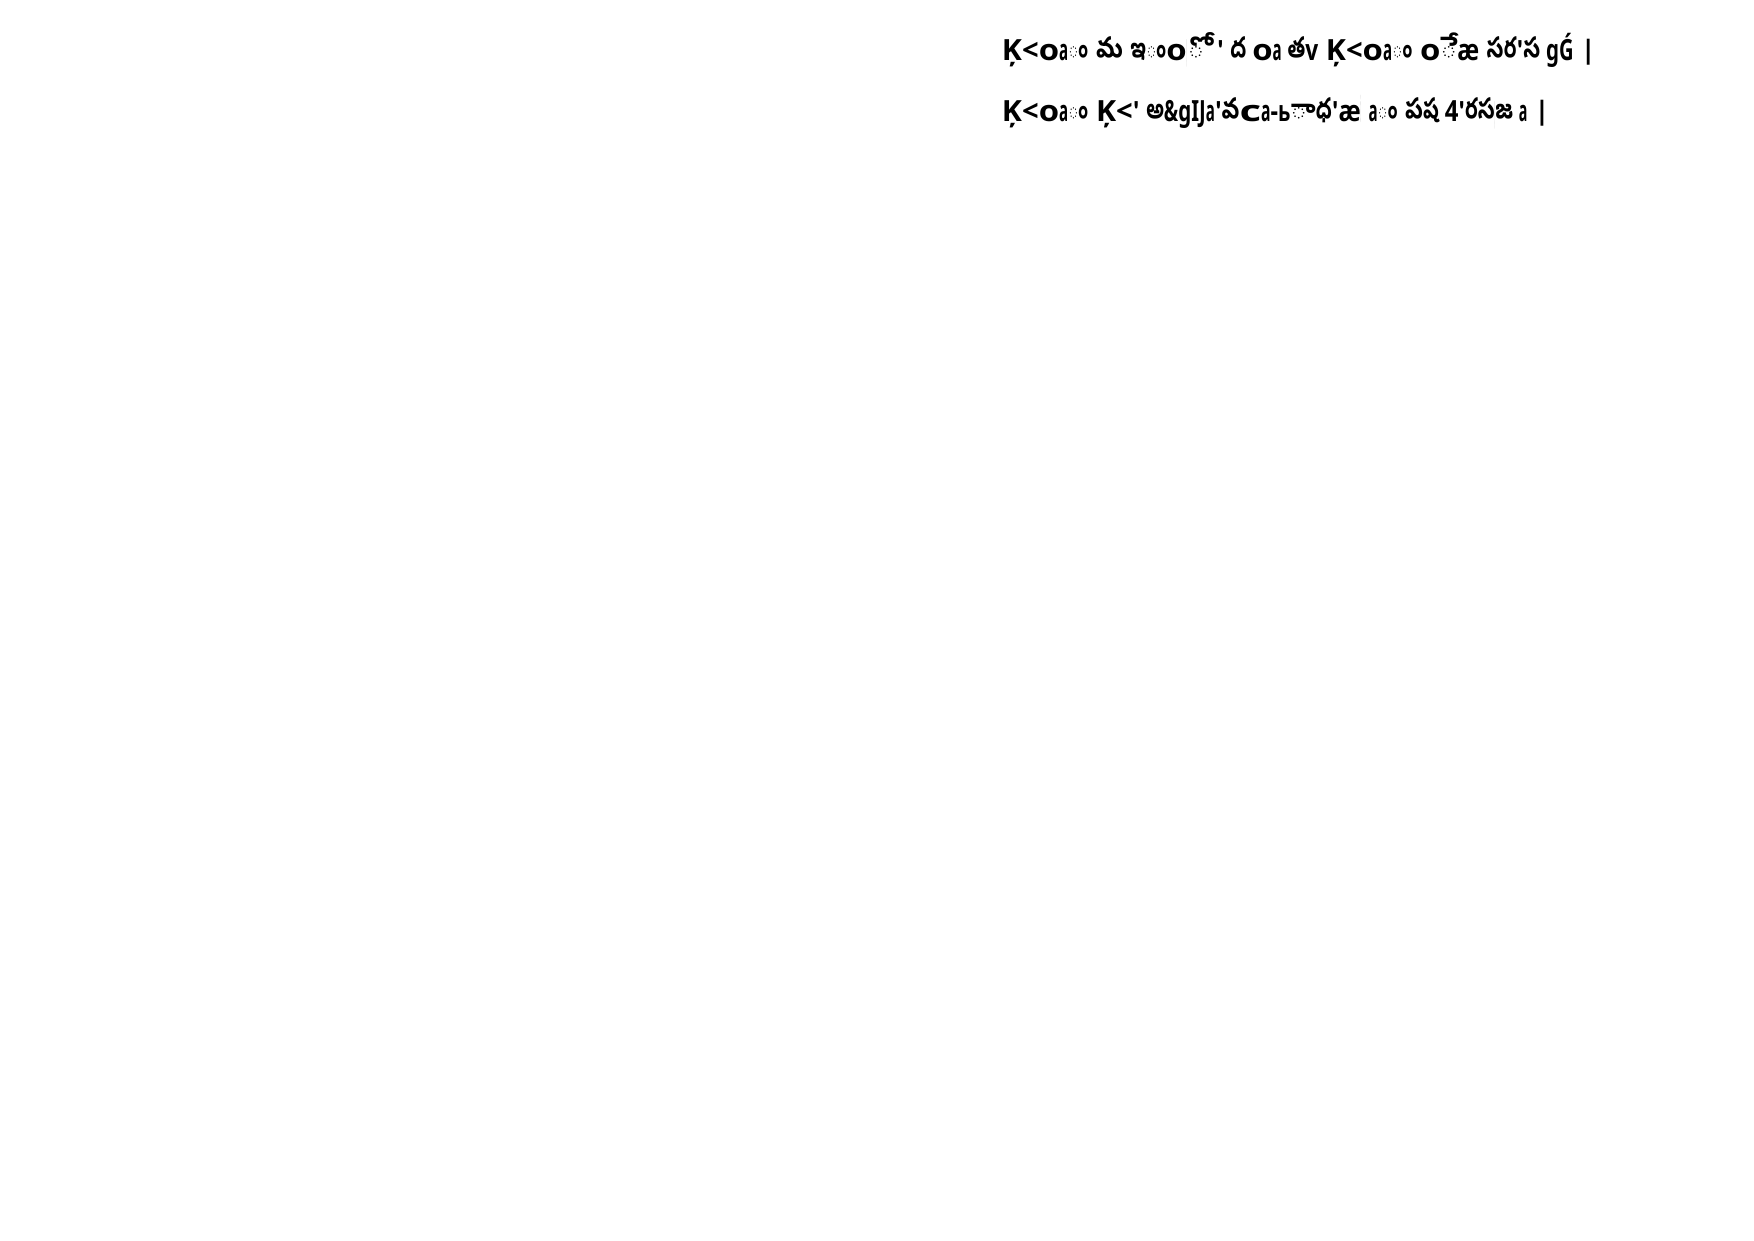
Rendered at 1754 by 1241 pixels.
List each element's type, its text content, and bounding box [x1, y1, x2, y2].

text Ķ<oaం Ķ<' అ&gĲa'వ­ca-ьాధ'æŠ aం ప­ష4'రసƔజa | [1002, 90, 1691, 131]
text Ķ<oaం మ ఇంoƔో' దoaతv Ķ<oaం oేæ సర'సgǴ | [1002, 29, 1691, 69]
